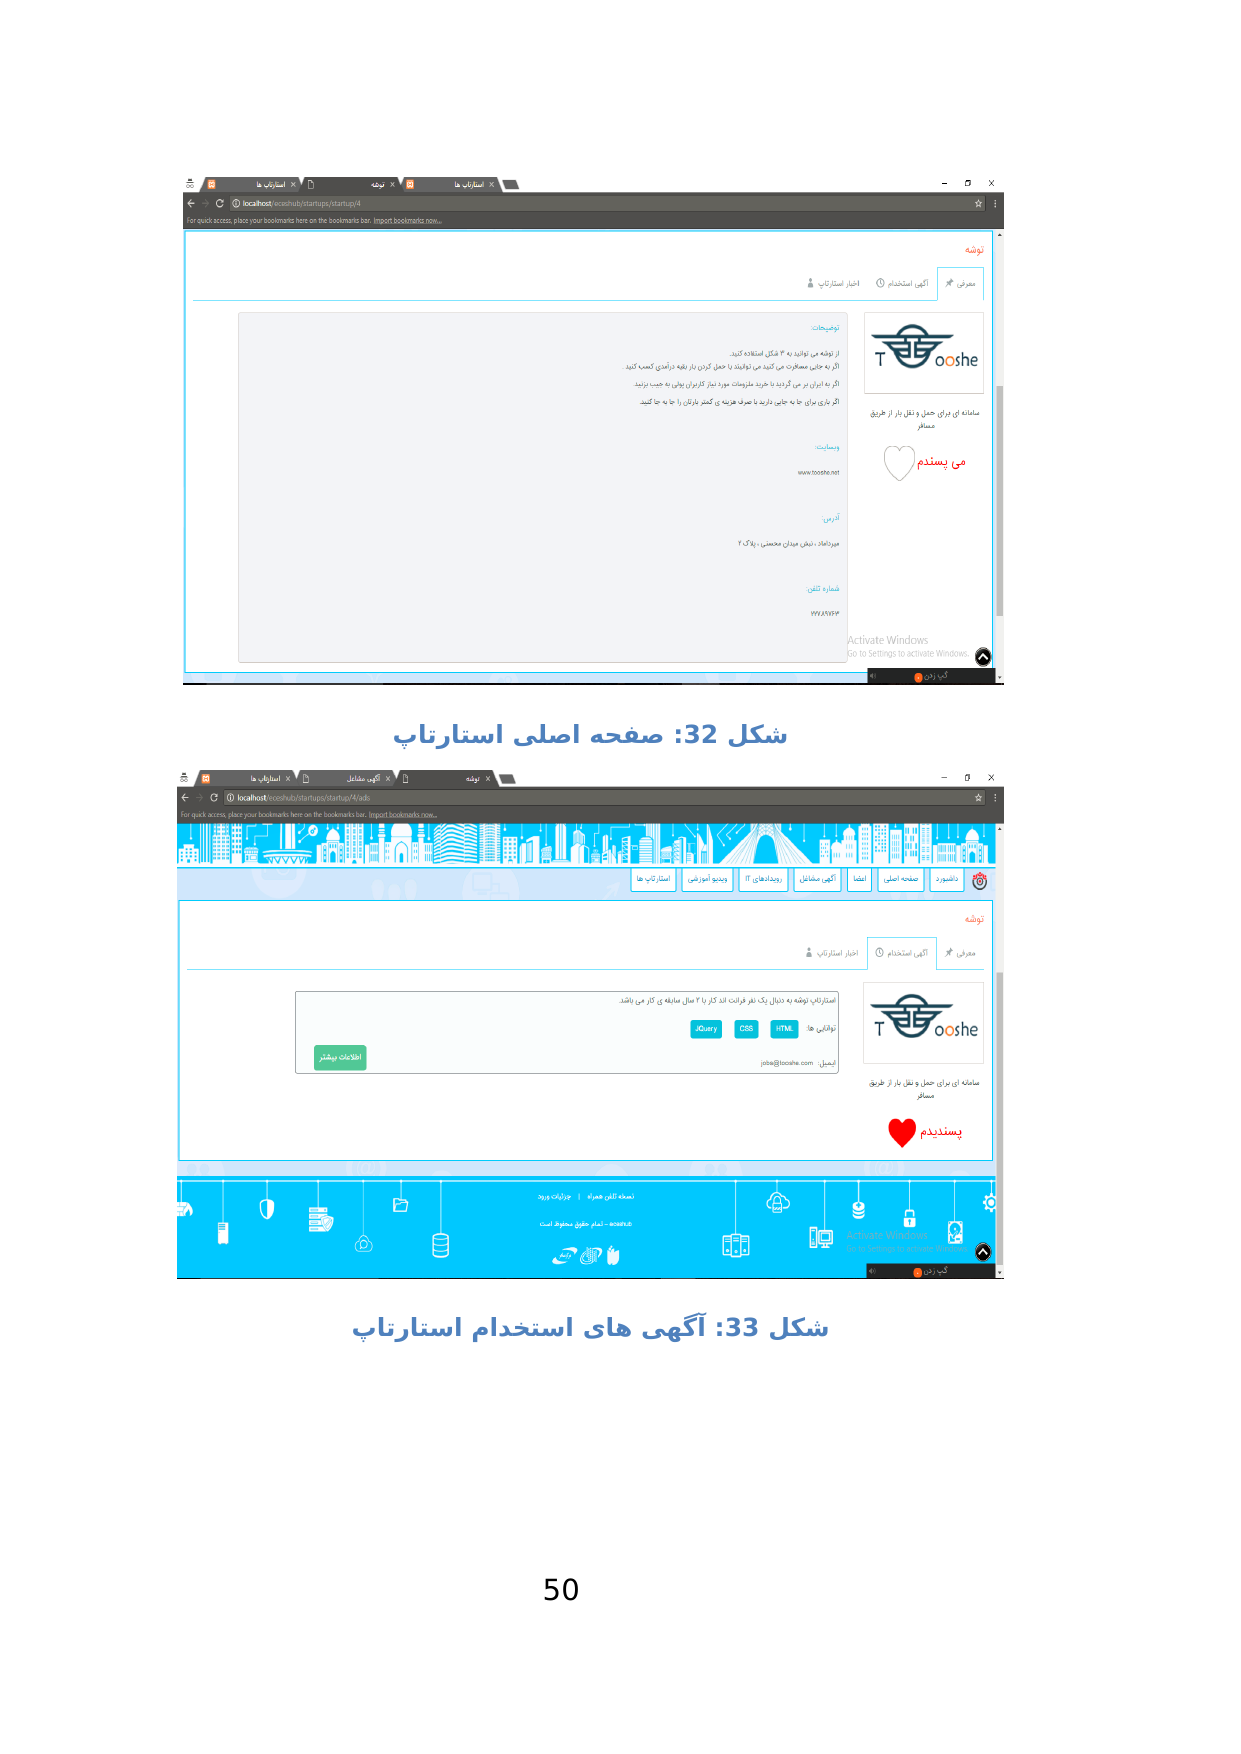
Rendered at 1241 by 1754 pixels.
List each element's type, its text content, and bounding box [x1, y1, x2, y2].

picture [553, 1259, 563, 1264]
picture [849, 869, 870, 890]
picture [976, 1244, 990, 1260]
picture [904, 1218, 915, 1227]
picture [949, 1222, 962, 1243]
picture [810, 1227, 832, 1247]
text شکل 32: صفحه اصلی استارتاپ [118, 720, 1063, 749]
picture [218, 1223, 228, 1243]
picture [608, 1248, 619, 1264]
picture [177, 770, 1004, 1279]
picture [183, 177, 1004, 685]
picture [177, 1203, 192, 1216]
picture [853, 1203, 864, 1210]
picture [586, 1249, 596, 1261]
text شکل 33: آگهی های استخدام استارتاپ [118, 1313, 1063, 1343]
picture [268, 1200, 274, 1218]
picture [310, 1208, 333, 1231]
